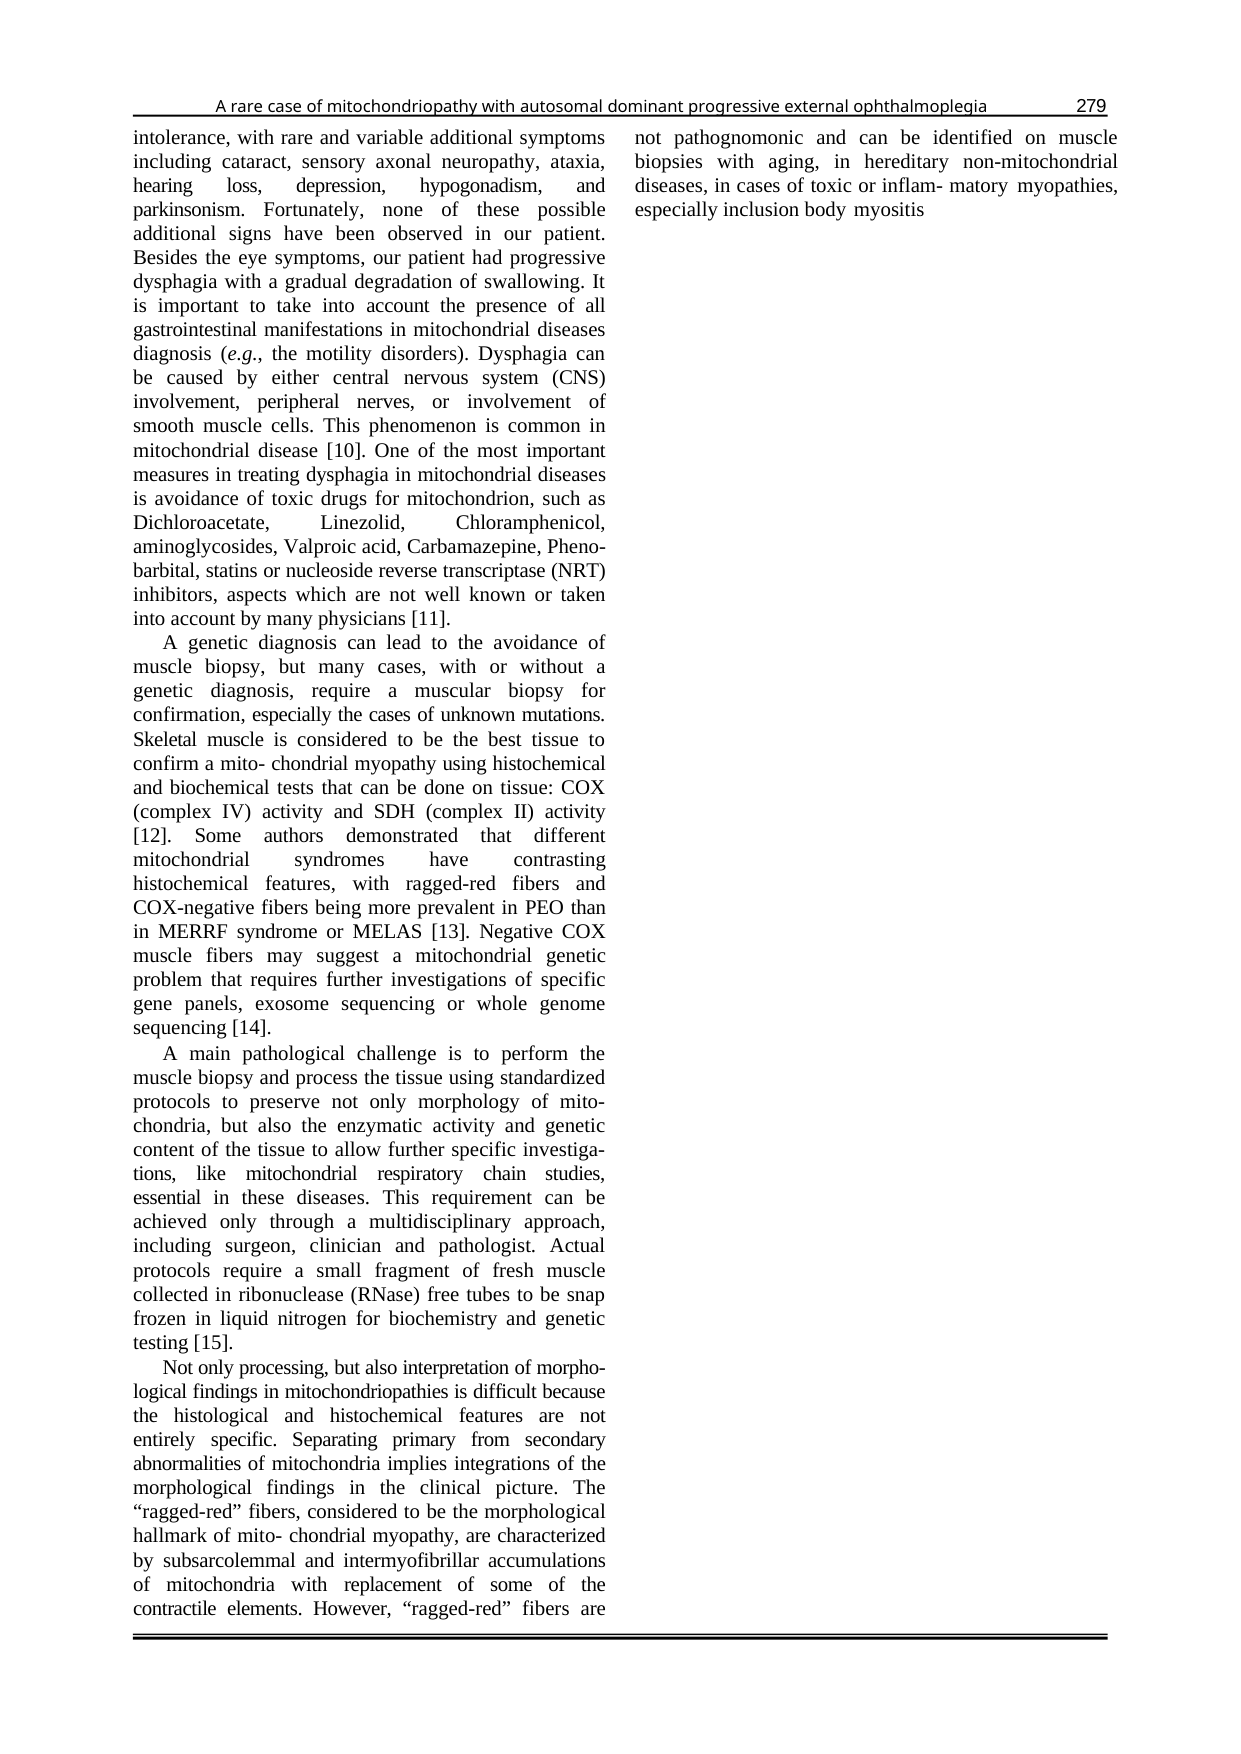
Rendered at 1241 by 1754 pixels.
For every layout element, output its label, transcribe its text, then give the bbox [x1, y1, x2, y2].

text Not only processing, but also interpretation of morpho- logical findings in mitochondriopathies is difficult because the histological and histochemical features are not entirely specific. Separating primary from secondary abnormalities of mitochondria implies integrations of the morphological findings in the clinical picture. The “ragged-red” fibers, considered to be the morphological hallmark of mito- chondrial myopathy, are characterized by subsarcolemmal and intermyofibrillar accumulations of mitochondria with replacement of some of the contractile elements. However, “ragged-red” fibers are not pathognomonic and can be identified on muscle biopsies with aging, in hereditary non-mitochondrial diseases, in cases of toxic or inflam- matory myopathies, especially inclusion body myositis [133, 1355, 606, 1620]
text A main pathological challenge is to perform the muscle biopsy and process the tissue using standardized protocols to preserve not only morphology of mito- chondria, but also the enzymatic activity and genetic content of the tissue to allow further specific investiga- tions, like mitochondrial respiratory chain studies, essential in these diseases. This requirement can be achieved only through a multidisciplinary approach, including surgeon, clinician and pathologist. Actual protocols require a small fragment of fresh muscle collected in ribonuclease (RNase) free tubes to be snap frozen in liquid nitrogen for biochemistry and genetic testing [15]. [133, 1041, 606, 1354]
text A genetic diagnosis can lead to the avoidance of muscle biopsy, but many cases, with or without a genetic diagnosis, require a muscular biopsy for confirmation, especially the cases of unknown mutations. Skeletal muscle is considered to be the best tissue to confirm a mito- chondrial myopathy using histochemical and biochemical tests that can be done on tissue: COX (complex IV) activity and SDH (complex II) activity [12]. Some authors demonstrated that different mitochondrial syndromes have contrasting histochemical features, with ragged-red fibers and COX-negative fibers being more prevalent in PEO than in MERRF syndrome or MELAS [13]. Negative COX muscle fibers may suggest a mitochondrial genetic problem that requires further investigations of specific gene panels, exosome sequencing or whole genome sequencing [14]. [133, 630, 606, 1039]
text intolerance, with rare and variable additional symptoms including cataract, sensory axonal neuropathy, ataxia, hearing loss, depression, hypogonadism, and parkinsonism. Fortunately, none of these possible additional signs have been observed in our patient. Besides the eye symptoms, our patient had progressive dysphagia with a gradual degradation of swallowing. It is important to take into account the presence of all gastrointestinal manifestations in mitochondrial diseases diagnosis (e.g., the motility disorders). Dysphagia can be caused by either central nervous system (CNS) involvement, peripheral nerves, or involvement of smooth muscle cells. This phenomenon is common in mitochondrial disease [10]. One of the most important measures in treating dysphagia in mitochondrial diseases is avoidance of toxic drugs for mitochondrion, such as Dichloroacetate, Linezolid, Chloramphenicol, aminoglycosides, Valproic acid, Carbamazepine, Pheno- barbital, statins or nucleoside reverse transcriptase (NRT) inhibitors, aspects which are not well known or taken into account by many physicians [11]. [133, 125, 606, 630]
